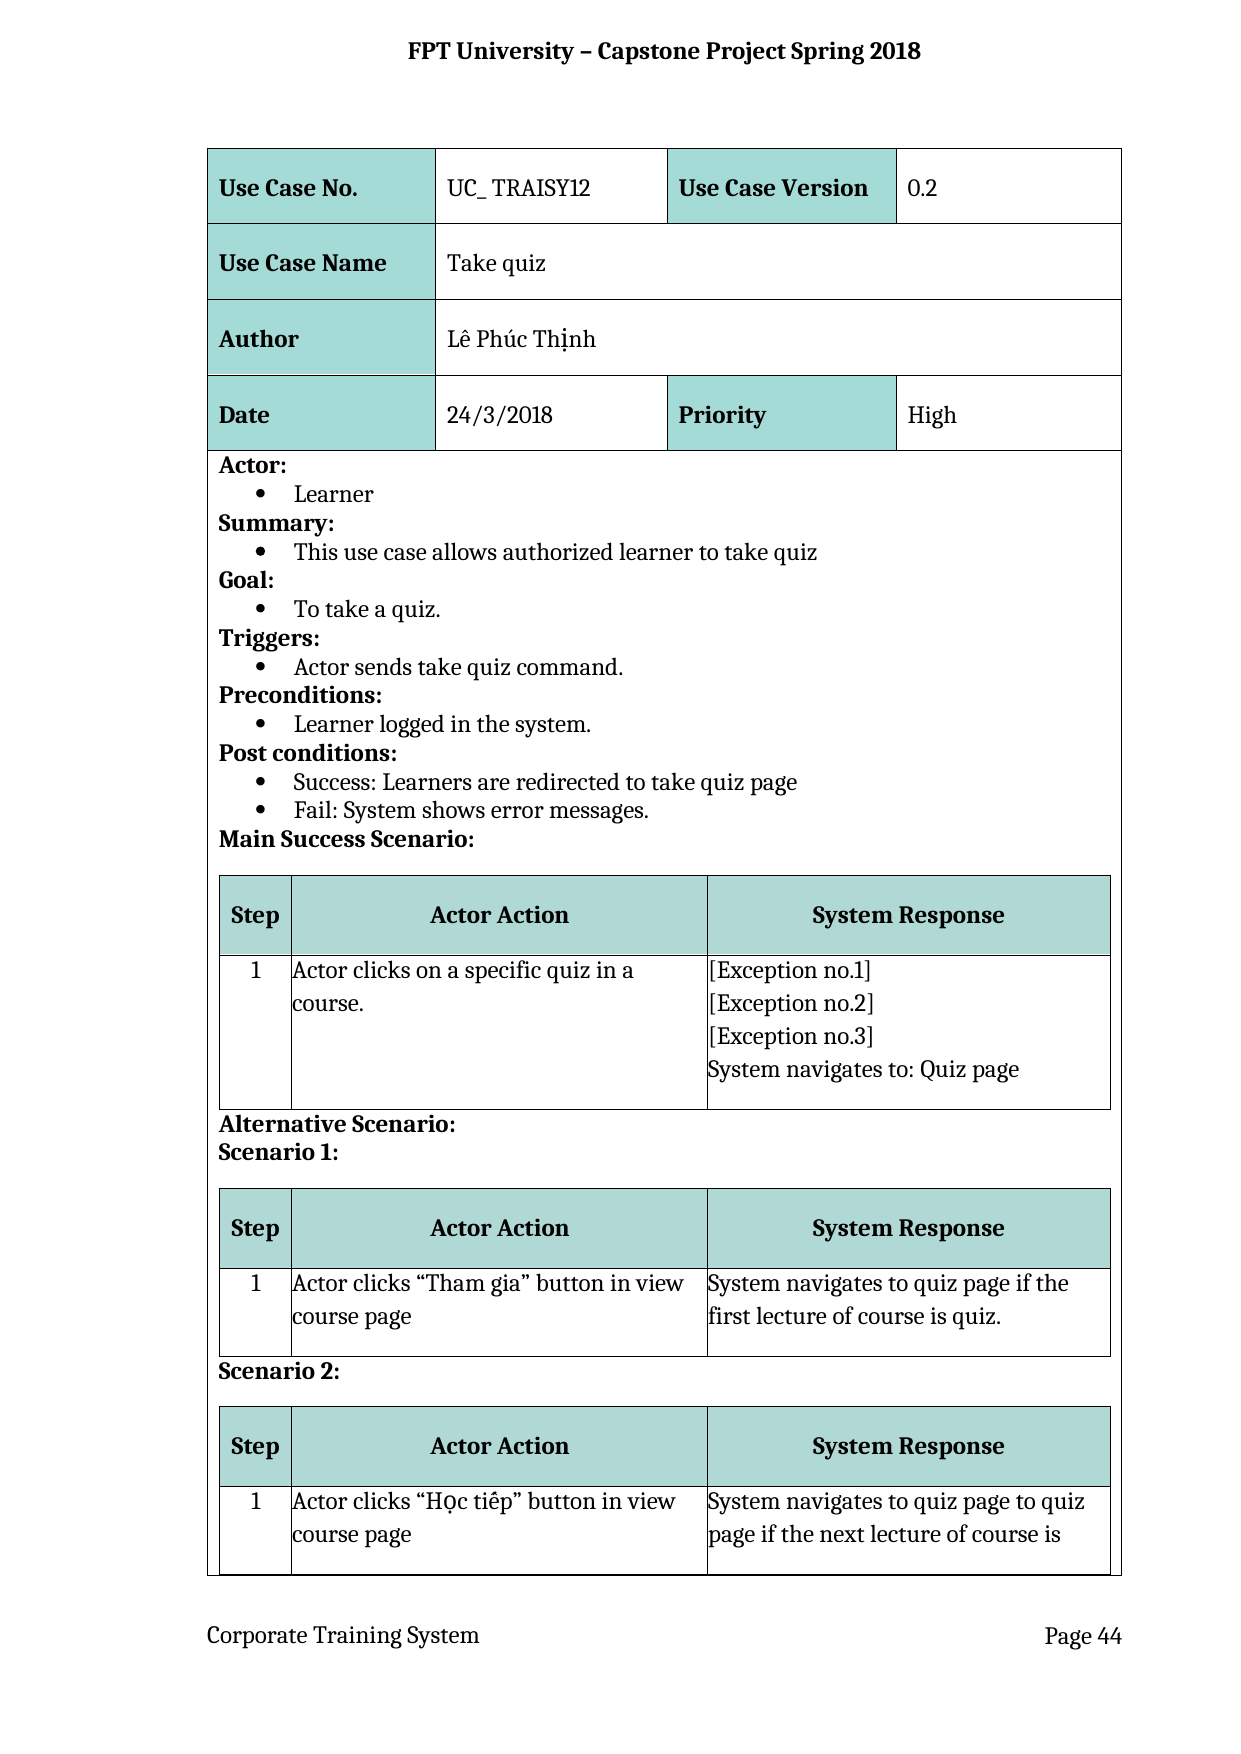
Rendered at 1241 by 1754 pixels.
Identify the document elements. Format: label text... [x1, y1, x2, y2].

table_cell Priority [668, 376, 896, 450]
table_cell Author [208, 300, 435, 374]
table_cell Use Case Name [208, 224, 435, 299]
table_cell 0.2 [897, 149, 1121, 223]
table_cell 24/3/2018 [436, 376, 667, 450]
table_cell Date [208, 376, 435, 450]
table_cell UC_ TRAISY12 [436, 149, 667, 223]
table_cell Lê Phúc Thịnh [436, 300, 1121, 374]
table_cell Take quiz [436, 224, 1121, 299]
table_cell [208, 451, 1121, 1575]
table_cell Use Case No. [208, 149, 435, 223]
table_cell High [897, 376, 1121, 450]
table_cell Use Case Version [668, 149, 896, 223]
